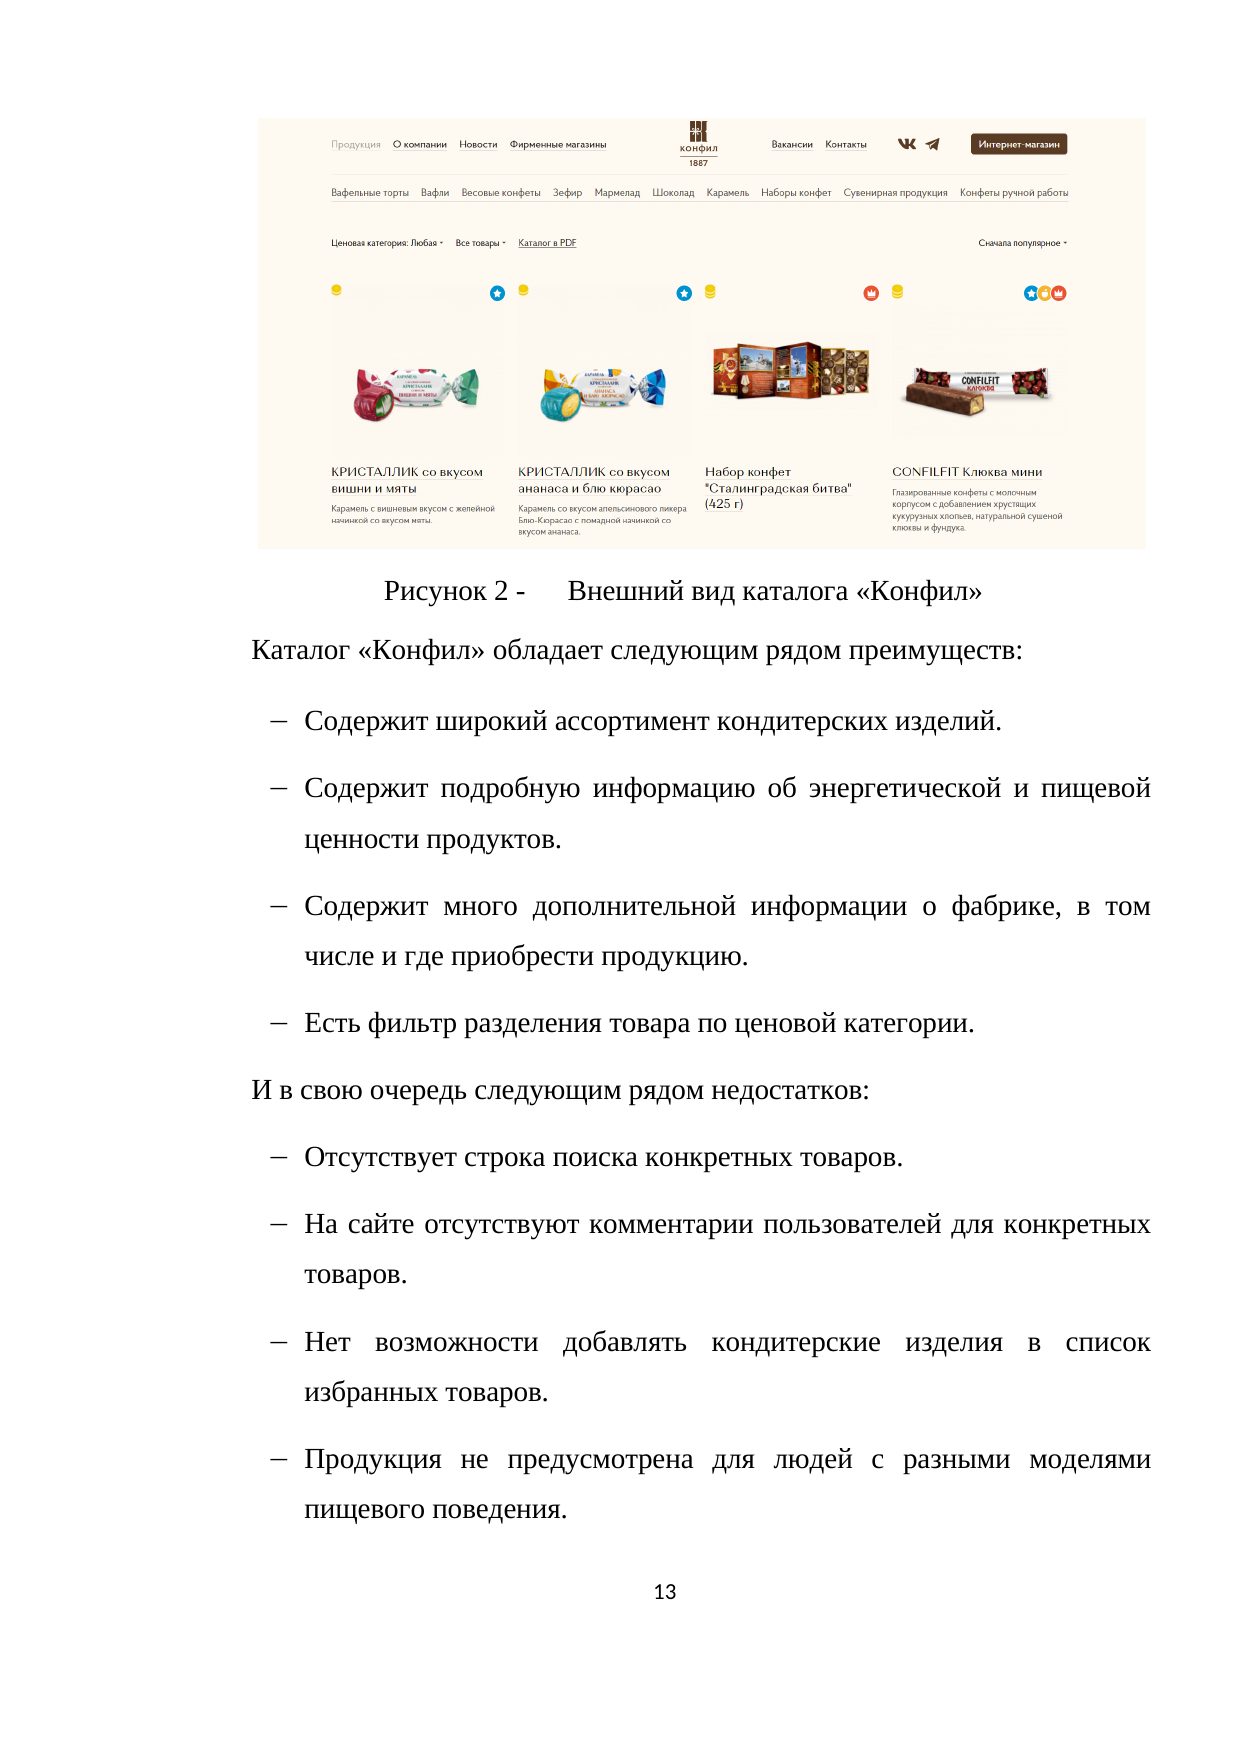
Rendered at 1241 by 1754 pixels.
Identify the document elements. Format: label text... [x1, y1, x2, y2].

text На сайте отсутствуют комментарии пользователей для конкретных товаров. [267, 1206, 1152, 1290]
text Каталог «Конфил» обладает следующим рядом преимуществ: [177, 632, 1152, 666]
text Есть фильтр разделения товара по ценовой категории. [267, 1005, 1152, 1039]
text Нет возможности добавлять кондитерские изделия в список избранных товаров. [267, 1324, 1152, 1408]
text Содержит подробную информацию об энергетической и пищевой ценности продуктов. [267, 770, 1152, 854]
text Содержит широкий ассортимент кондитерских изделий. [267, 703, 1152, 737]
text Внешний вид каталога «Конфил» [215, 573, 1152, 607]
text Продукция не предусмотрена для людей с разными моделями пищевого поведения. [267, 1441, 1152, 1525]
text Содержит много дополнительной информации о фабрике, в том числе и где приобрести продукцию. [267, 888, 1152, 972]
text Отсутствует строка поиска конкретных товаров. [267, 1139, 1152, 1173]
picture [258, 118, 1146, 549]
text И в свою очередь следующим рядом недостатков: [177, 1072, 1152, 1106]
